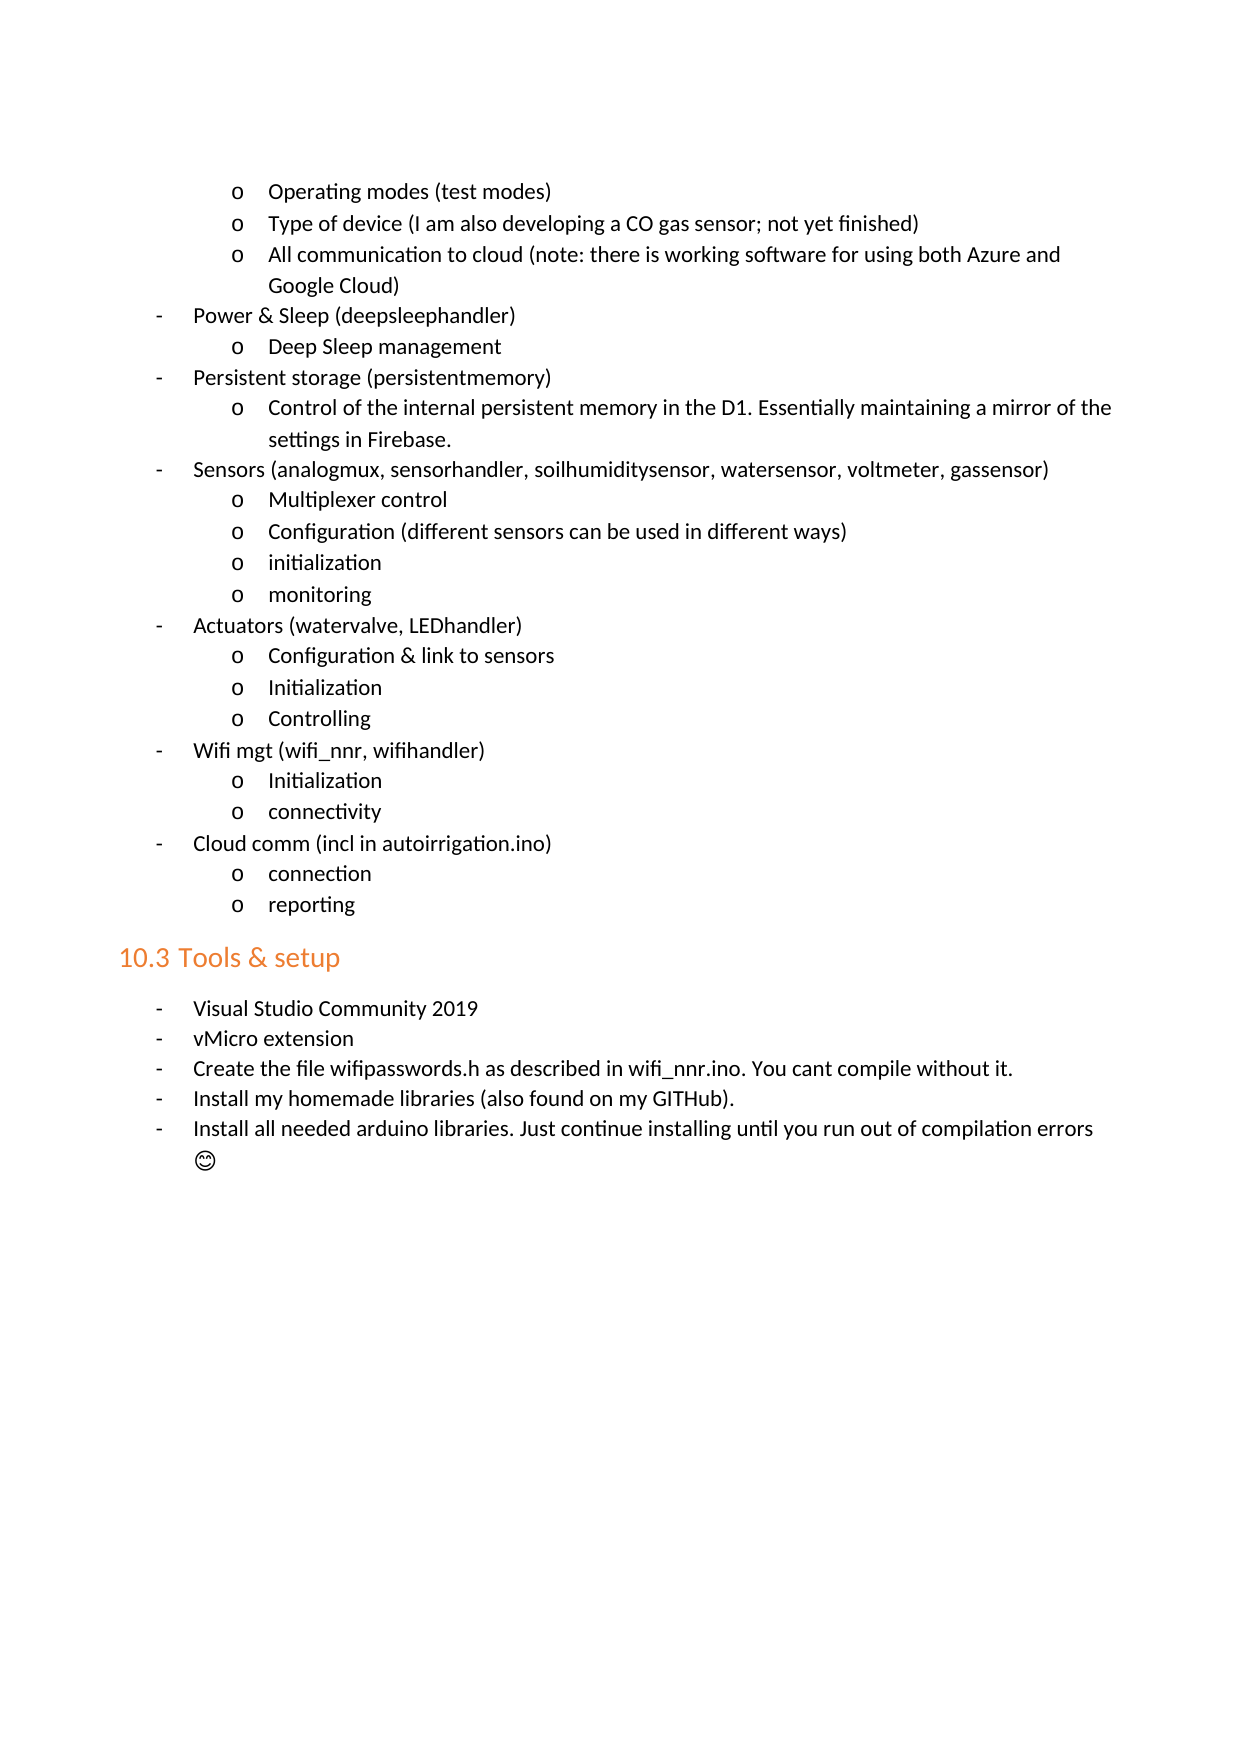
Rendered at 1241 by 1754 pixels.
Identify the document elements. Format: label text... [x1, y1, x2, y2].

list Cloud comm (incl in autoirrigation.ino) [156, 829, 1122, 857]
list Actuators (watervalve, LEDhandler) [156, 611, 1122, 639]
list Wifi mgt (wifi_nnr, wifihandler) [156, 736, 1122, 764]
list Visual Studio Community 2019 [156, 994, 1122, 1022]
list Multiplexer control [231, 485, 1122, 514]
list monitoring [231, 580, 1122, 609]
list Initialization [231, 766, 1122, 795]
list Configuration (different sensors can be used in different ways) [231, 517, 1122, 546]
list Install my homemade libraries (also found on my GITHub). [156, 1084, 1122, 1112]
list Control of the internal persistent memory in the D1. Essentially maintaining a mirror of the settings in Firebase. [231, 393, 1122, 453]
list reporting [231, 891, 1122, 920]
list initialization [231, 548, 1122, 577]
list vMicro extension [156, 1024, 1122, 1052]
list Persistent storage (persistentmemory) [156, 363, 1122, 391]
list Install all needed arduino libraries. Just continue installing until you run out of compilation errors 😊 [156, 1114, 1122, 1176]
list connectivity [231, 797, 1122, 827]
list Power & Sleep (deepsleephandler) [156, 302, 1122, 330]
list Sensors (analogmux, sensorhandler, soilhumiditysensor, watersensor, voltmeter, gassensor) [156, 455, 1122, 483]
subtitle Tools & setup [118, 939, 1122, 974]
list Configuration & link to sensors [231, 641, 1122, 671]
list Operating modes (test modes) [231, 177, 1122, 206]
list All communication to cloud (note: there is working software for using both Azure and Google Cloud) [231, 240, 1122, 299]
list connection [231, 859, 1122, 888]
list Initialization [231, 673, 1122, 702]
list Deep Sleep management [231, 332, 1122, 361]
list Type of device (I am also developing a CO gas sensor; not yet finished) [231, 209, 1122, 238]
list Controlling [231, 704, 1122, 733]
list Create the file wifipasswords.h as described in wifi_nnr.ino. You cant compile without it. [156, 1054, 1122, 1082]
